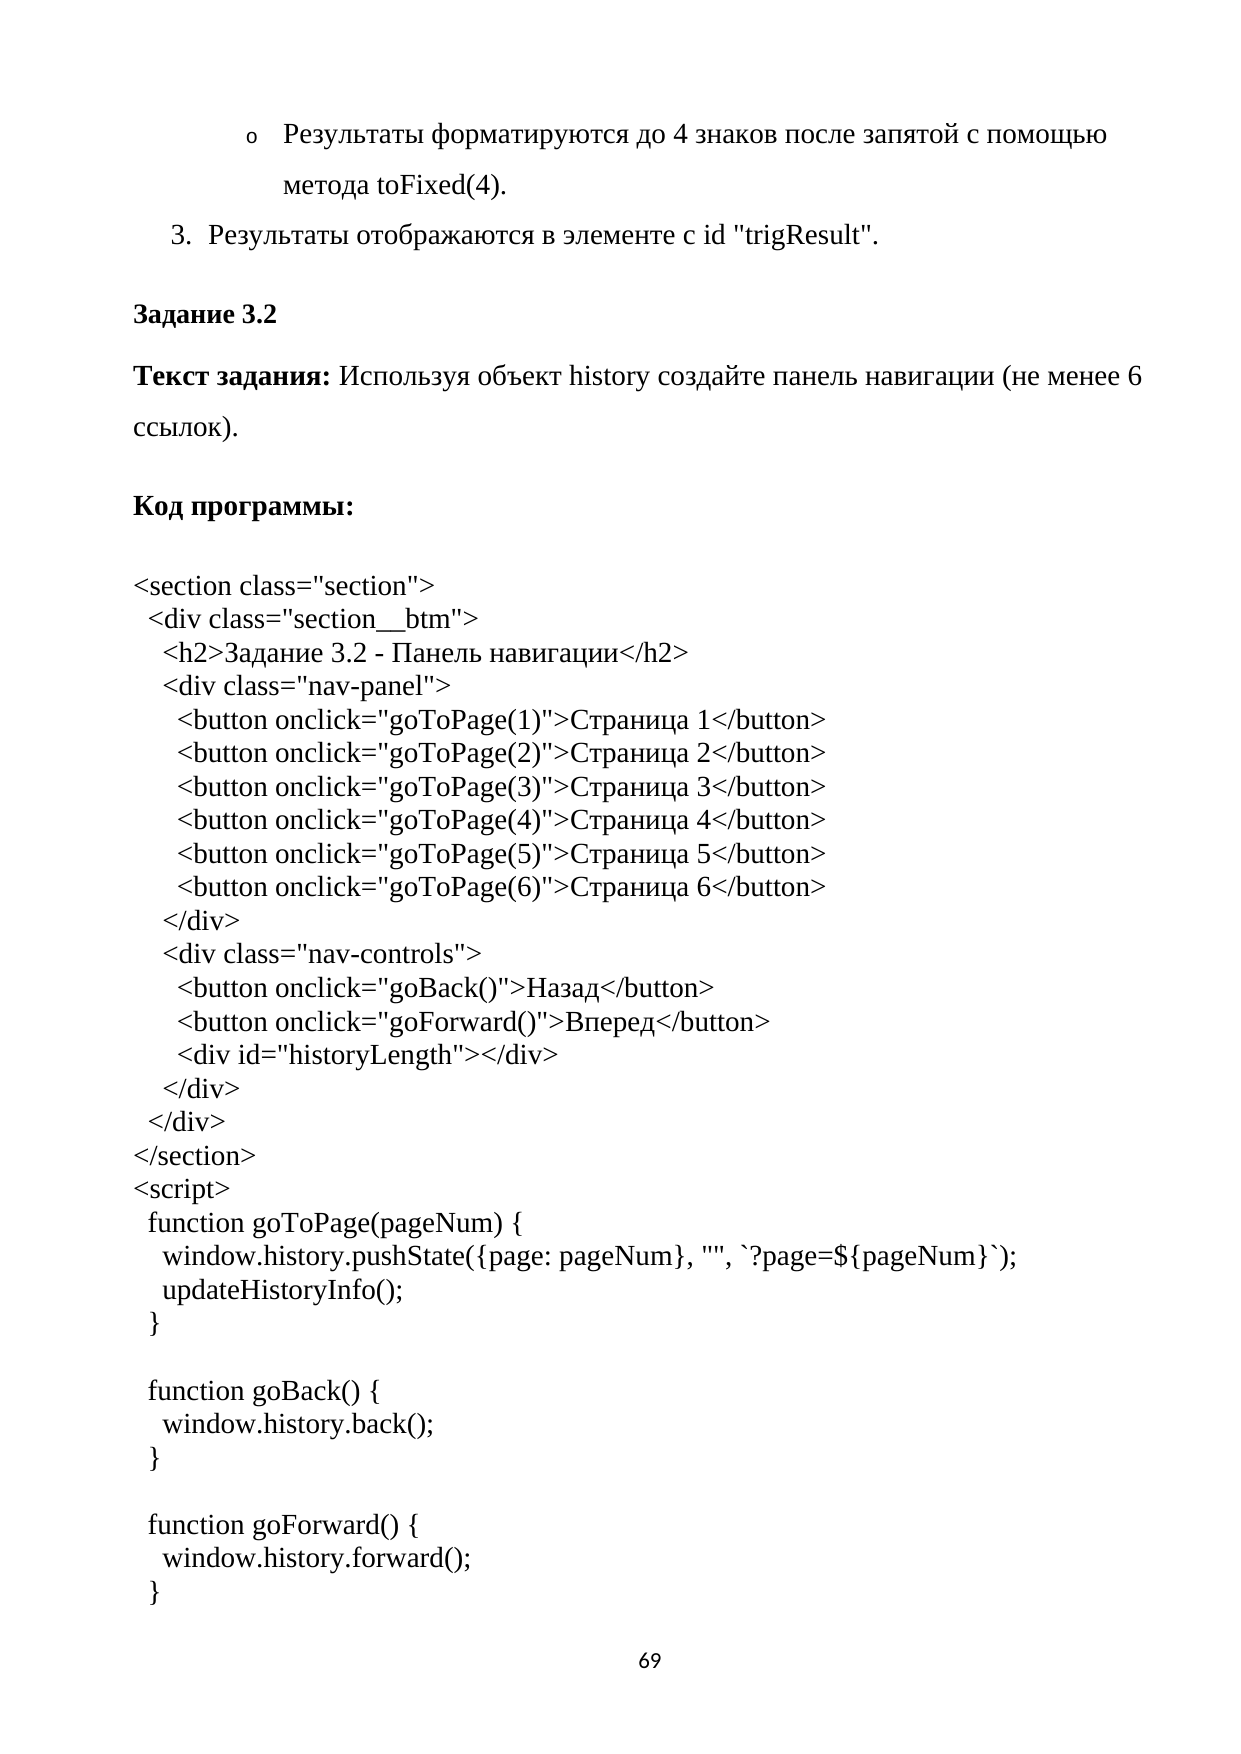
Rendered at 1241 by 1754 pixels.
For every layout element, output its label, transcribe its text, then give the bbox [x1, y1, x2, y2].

text <div id="historyLength"></div> [133, 1037, 1166, 1071]
text } [133, 1574, 1166, 1607]
text window.history.forward(); [133, 1540, 1166, 1574]
text } [133, 1440, 1166, 1473]
text updateHistoryInfo(); [133, 1272, 1166, 1306]
text </div> [133, 1104, 1166, 1138]
text <button onclick="goToPage(1)">Страница 1</button> [133, 702, 1166, 735]
text Текст задания: Используя объект history создайте панель навигации (не менее 6 ссылок). [133, 358, 1166, 442]
subtitle Задание 3.2 [133, 297, 1166, 329]
text <script> [133, 1171, 1166, 1205]
text <button onclick="goToPage(6)">Страница 6</button> [133, 869, 1166, 903]
text </div> [133, 1071, 1166, 1104]
text <h2>Задание 3.2 - Панель навигации</h2> [133, 635, 1166, 668]
text <button onclick="goBack()">Назад</button> [133, 970, 1166, 1004]
list Результаты отображаются в элементе с id "trigResult". [170, 217, 1166, 251]
text function goForward() { [133, 1507, 1166, 1540]
text <div class="nav-controls"> [133, 937, 1166, 970]
text <button onclick="goForward()">Вперед</button> [133, 1004, 1166, 1037]
list Результаты форматируются до 4 знаков после запятой с помощью метода toFixed(4). [245, 117, 1166, 201]
text <section class="section"> [133, 568, 1166, 601]
text window.history.pushState({page: pageNum}, "", `?page=${pageNum}`); [133, 1238, 1166, 1272]
text Код программы: [133, 488, 1166, 522]
text <button onclick="goToPage(4)">Страница 4</button> [133, 802, 1166, 836]
text function goBack() { [133, 1373, 1166, 1406]
text function goToPage(pageNum) { [133, 1205, 1166, 1238]
text </div> [133, 903, 1166, 937]
text } [133, 1306, 1166, 1339]
text <button onclick="goToPage(3)">Страница 3</button> [133, 769, 1166, 802]
text <div class="section__btm"> [133, 601, 1166, 635]
text <button onclick="goToPage(2)">Страница 2</button> [133, 735, 1166, 769]
text <div class="nav-panel"> [133, 668, 1166, 702]
text </section> [133, 1138, 1166, 1171]
text window.history.back(); [133, 1406, 1166, 1440]
text <button onclick="goToPage(5)">Страница 5</button> [133, 836, 1166, 869]
